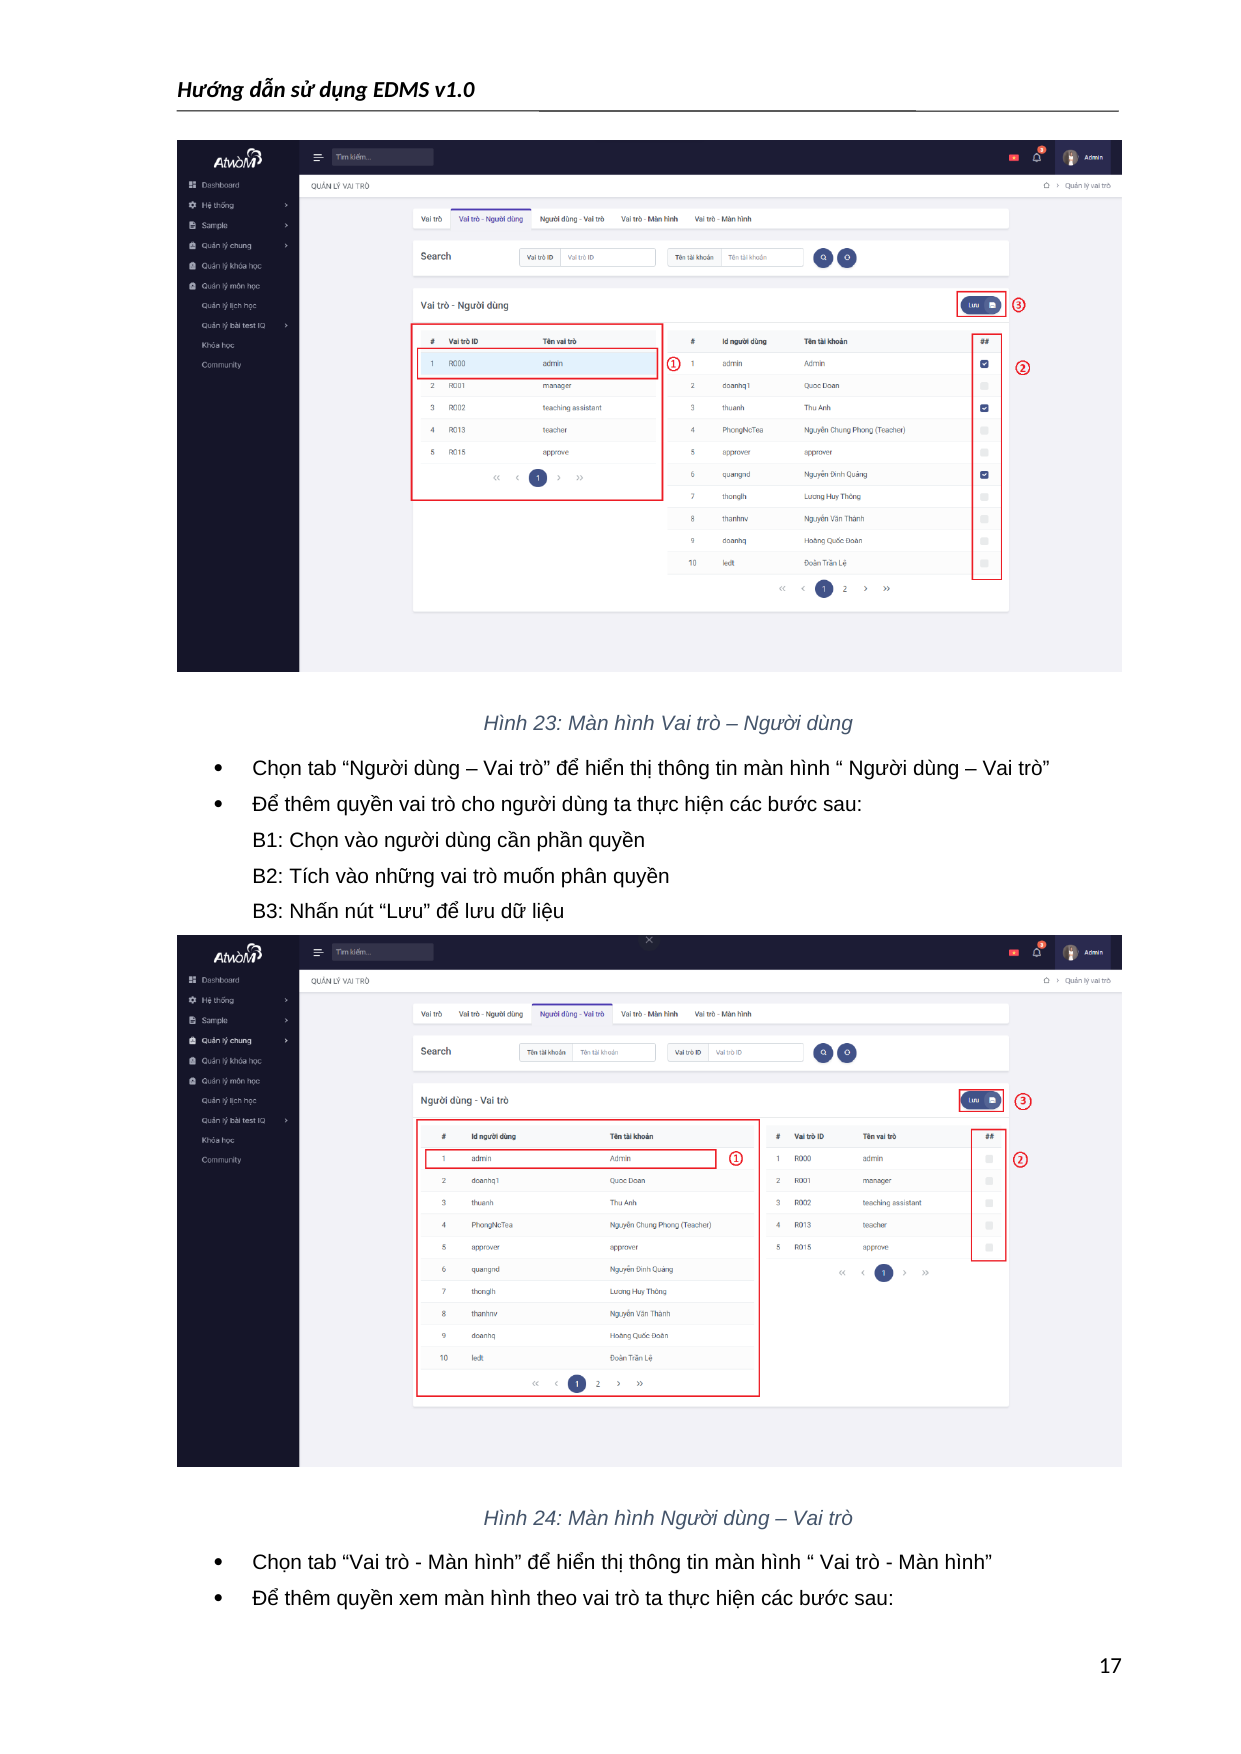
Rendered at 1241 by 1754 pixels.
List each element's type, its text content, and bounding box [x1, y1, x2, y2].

text B3: Nhấn nút “Lưu” để lưu dữ liệu [252, 899, 1122, 923]
list Để thêm quyền vai trò cho người dùng ta thực hiện các bước sau: [214, 791, 1122, 816]
list Chọn tab “Vai trò - Màn hình” để hiển thị thông tin màn hình “ Vai trò - Màn hình” [214, 1550, 1122, 1574]
list Chọn tab “Người dùng – Vai trò” để hiển thị thông tin màn hình “ Người dùng – Vai trò” [214, 755, 1122, 779]
picture [177, 935, 1122, 1467]
list Để thêm quyền xem màn hình theo vai trò ta thực hiện các bước sau: [214, 1586, 1122, 1610]
text B1: Chọn vào người dùng cần phần quyền [252, 827, 1122, 851]
picture [177, 140, 1122, 672]
text Hình 3.4.7 : Màn hình Người dùng – Vai trò [214, 1505, 1122, 1529]
text Hình 3.4.6 : Màn hình Vai trò – Người dùng [214, 711, 1122, 734]
text B2: Tích vào những vai trò muốn phân quyền [252, 863, 1122, 887]
